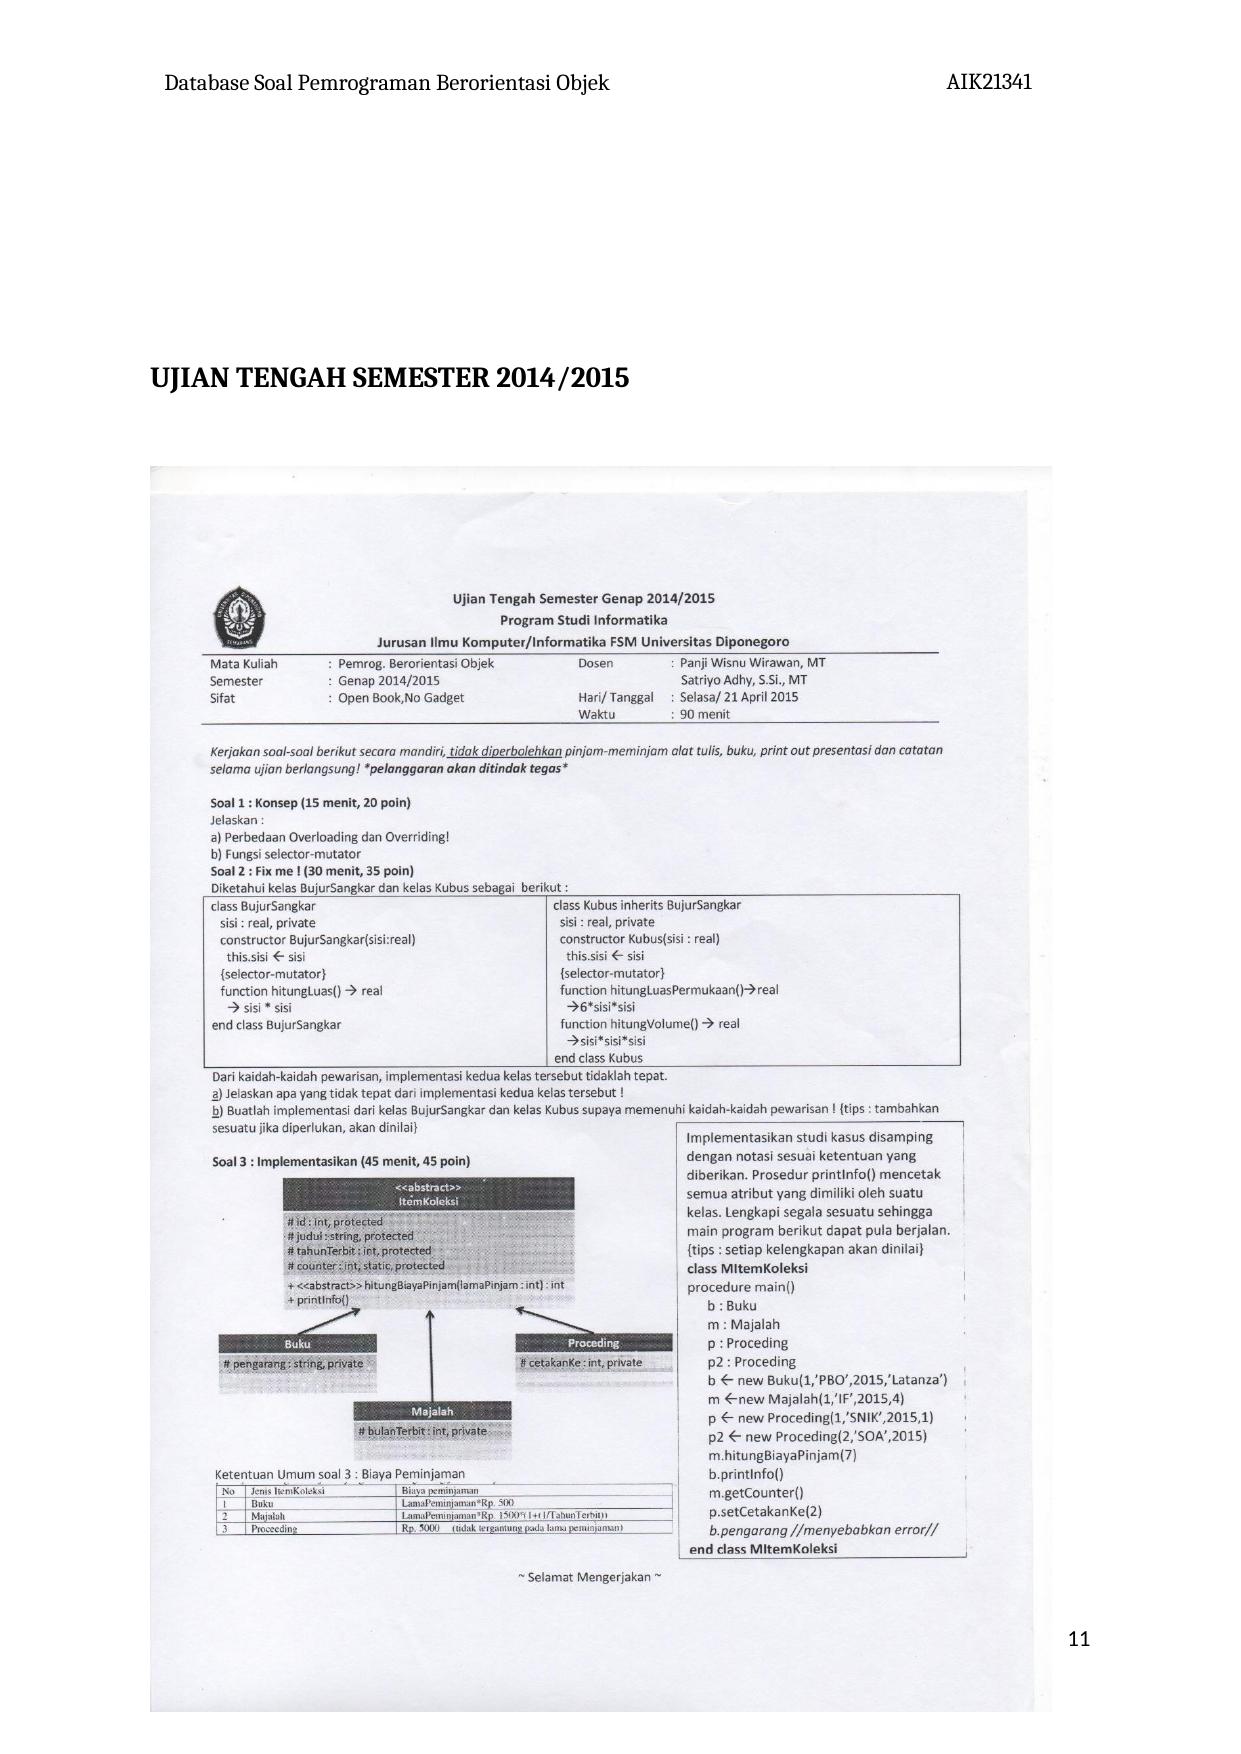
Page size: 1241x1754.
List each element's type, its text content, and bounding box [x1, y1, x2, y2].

picture [150, 466, 1053, 1712]
text UJIAN TENGAH SEMESTER 2014/2015 [150, 361, 1090, 395]
